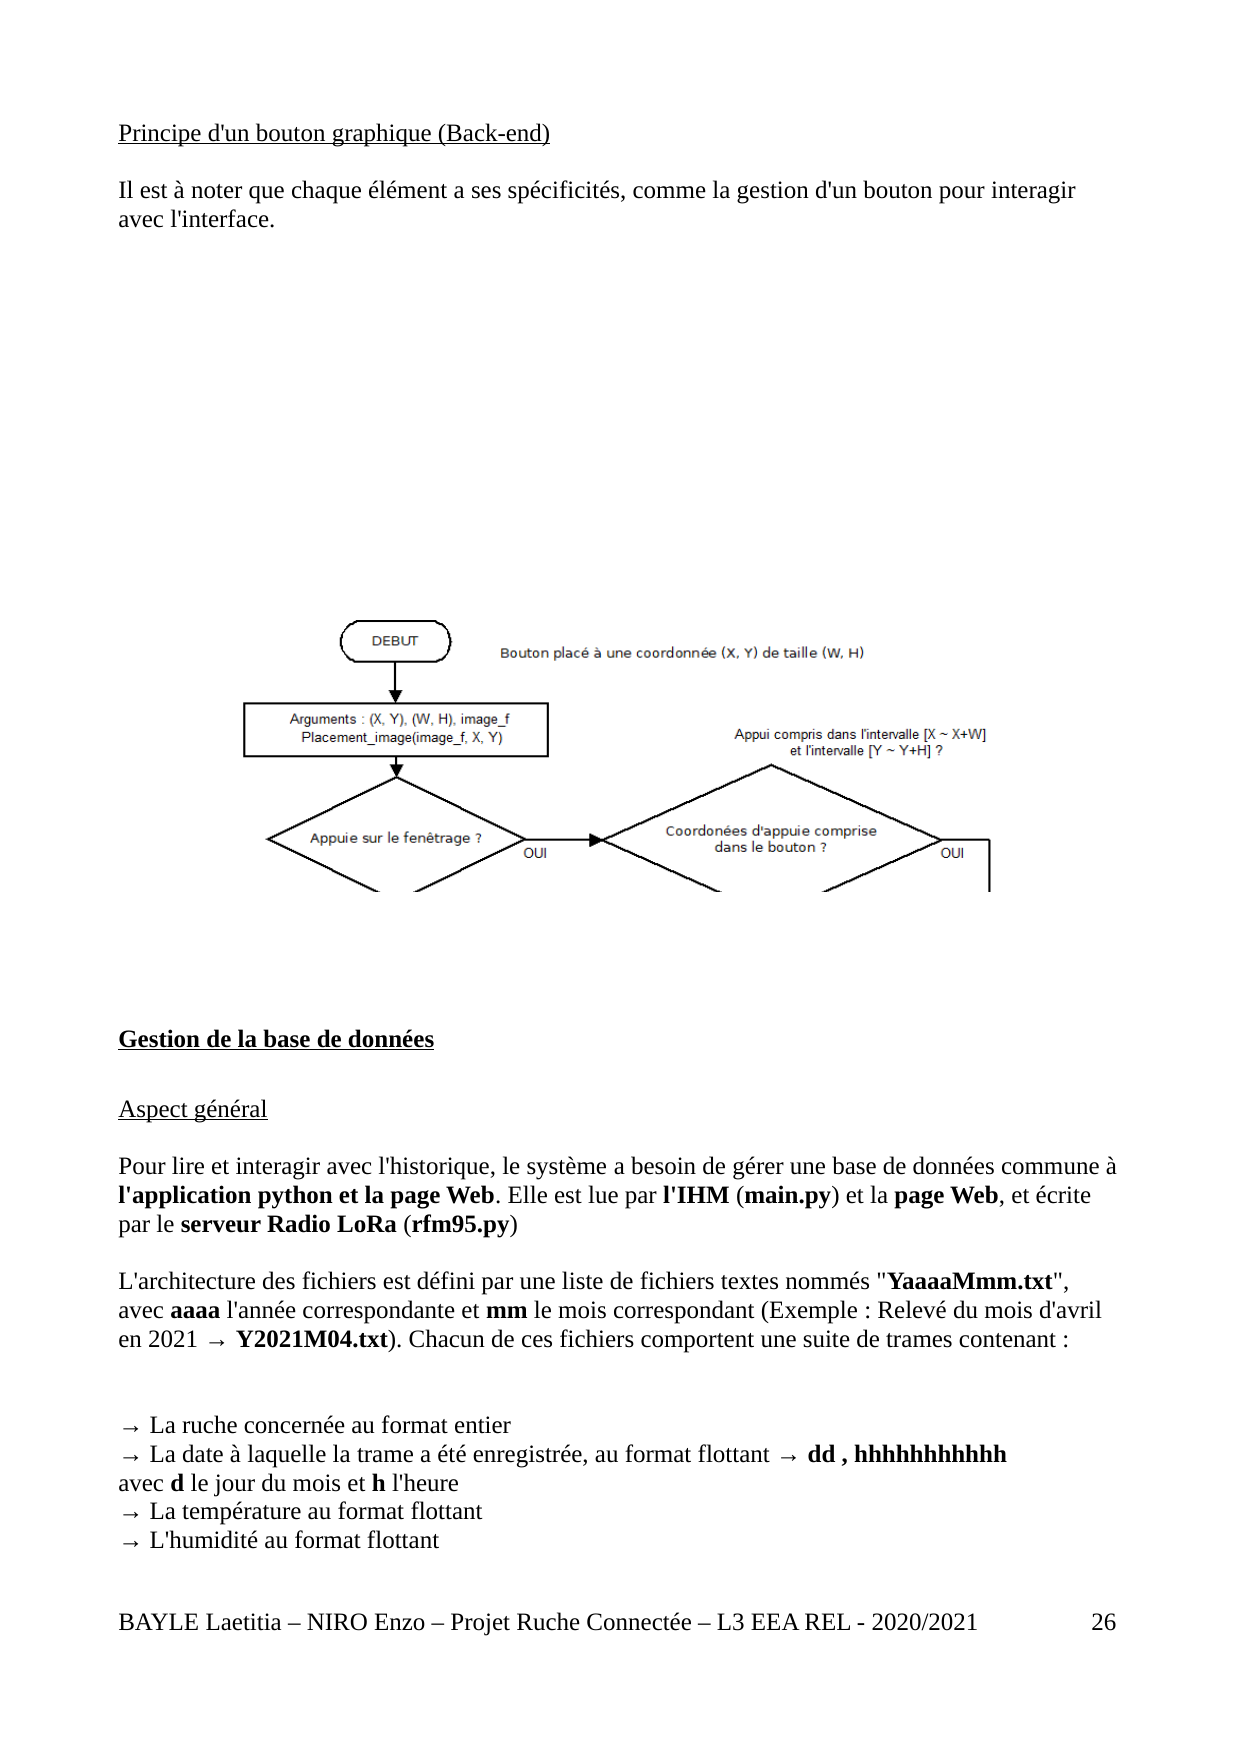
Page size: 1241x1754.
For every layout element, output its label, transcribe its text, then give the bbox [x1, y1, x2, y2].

text Aspect général [118, 1094, 1122, 1123]
subtitle Gestion de la base de données [118, 1024, 1122, 1053]
text L'architecture des fichiers est défini par une liste de fichiers textes nommés "YaaaaMmm.txt", [118, 1266, 1122, 1295]
text → La température au format flottant [118, 1496, 1122, 1525]
text Pour lire et interagir avec l'historique, le système a besoin de gérer une base de données commune à l'application python et la page Web. Elle est lue par l'IHM (main.py) et la page Web, et écrite par le serveur Radio LoRa (rfm95.py) [118, 1151, 1122, 1238]
text Principe d'un bouton graphique (Back-end) [118, 118, 1122, 147]
text Il est à noter que chaque élément a ses spécificités, comme la gestion d'un bouton pour interagir avec l'interface. [118, 176, 1122, 233]
text → La ruche concernée au format entier [118, 1410, 1122, 1439]
text → La date à laquelle la trame a été enregistrée, au format flottant → dd , hhhhhhhhhhh [118, 1439, 1122, 1468]
text → L'humidité au format flottant [118, 1525, 1122, 1554]
text avec aaaa l'année correspondante et mm le mois correspondant (Exemple : Relevé du mois d'avril en 2021 → Y2021M04.txt). Chacun de ces fichiers comportent une suite de trames contenant : [118, 1295, 1122, 1353]
text avec d le jour du mois et h l'heure [118, 1468, 1122, 1496]
